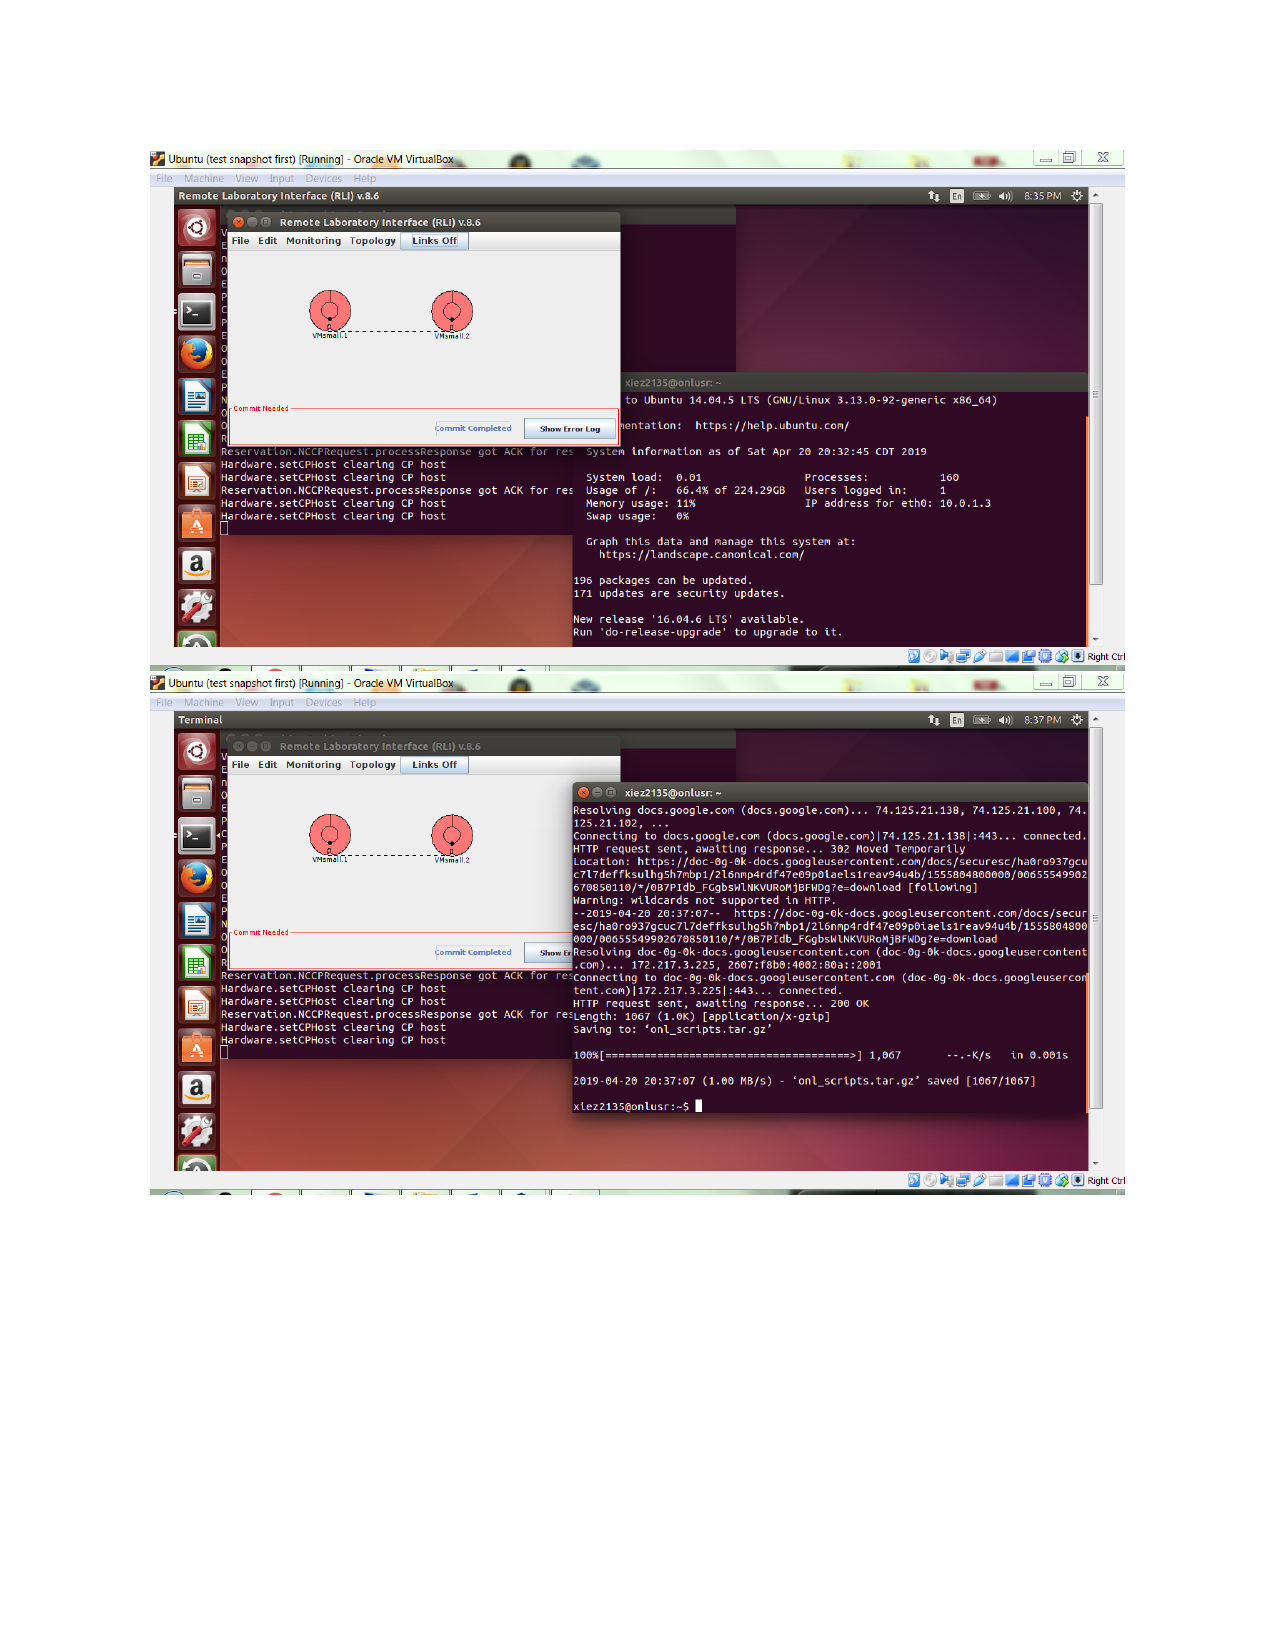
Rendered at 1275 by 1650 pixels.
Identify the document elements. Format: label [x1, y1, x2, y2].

picture [150, 674, 1125, 1195]
picture [150, 150, 1125, 671]
